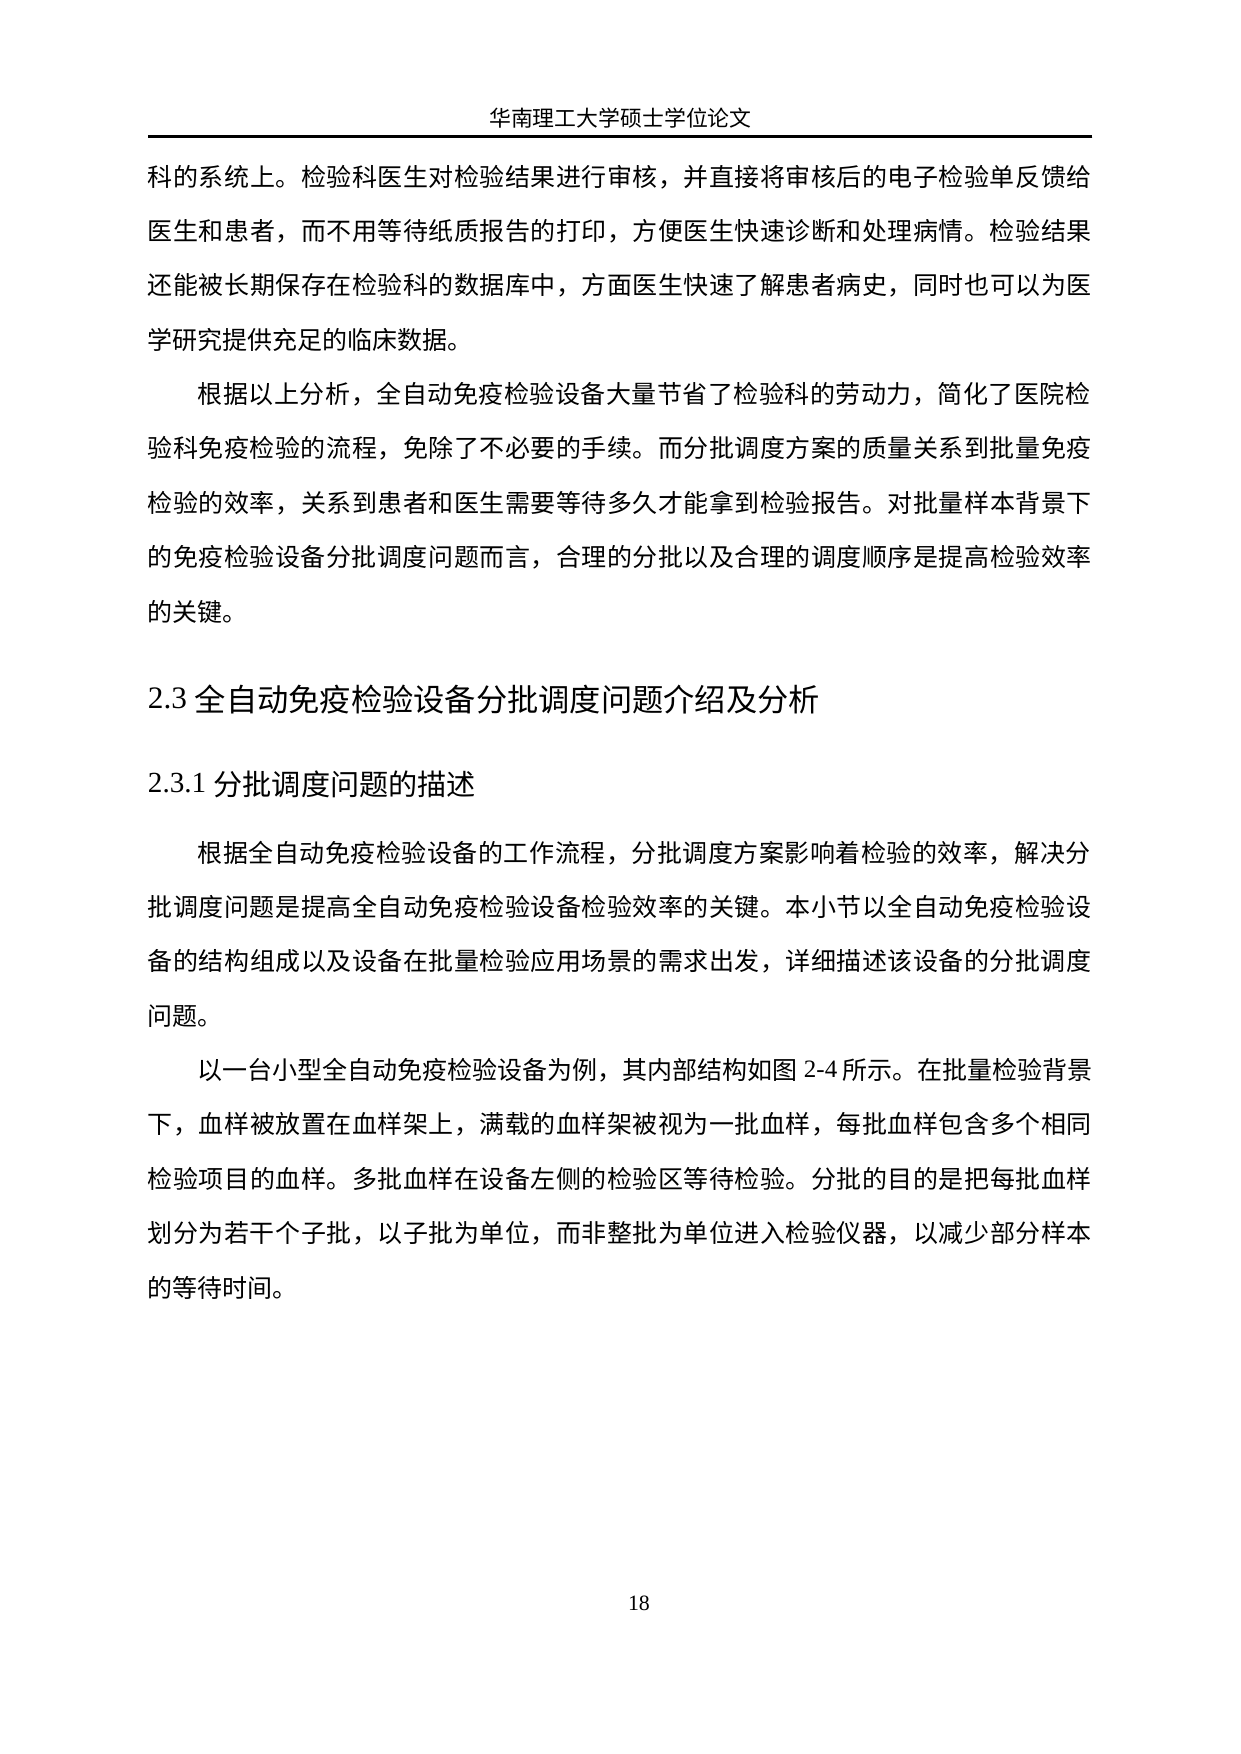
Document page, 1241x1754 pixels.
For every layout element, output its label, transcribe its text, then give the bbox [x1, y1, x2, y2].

text 以一台小型全自动免疫检验设备为例，其内部结构如图2-4所示。在批量检验背景下，血样被放置在血样架上，满载的血样架被视为一批血样，每批血样包含多个相同检验项目的血样。多批血样在设备左侧的检验区等待检验。分批的目的是把每批血样划分为若干个子批，以子批为单位，而非整批为单位进入检验仪器，以减少部分样本的等待时间。 [148, 1051, 1092, 1304]
subtitle 2.3 全自动免疫检验设备分批调度问题介绍及分析 [148, 663, 1092, 731]
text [148, 157, 1092, 356]
text 根据全自动免疫检验设备的工作流程，分批调度方案影响着检验的效率，解决分批调度问题是提高全自动免疫检验设备检验效率的关键。本小节以全自动免疫检验设备的结构组成以及设备在批量检验应用场景的需求出发，详细描述该设备的分批调度问题。 [148, 833, 1092, 1032]
subtitle 2.3.1 分批调度问题的描述 [148, 748, 1092, 816]
text 根据以上分析，全自动免疫检验设备大量节省了检验科的劳动力，简化了医院检验科免疫检验的流程，免除了不必要的手续。而分批调度方案的质量关系到批量免疫检验的效率，关系到患者和医生需要等待多久才能拿到检验报告。对批量样本背景下的免疫检验设备分批调度问题而言，合理的分批以及合理的调度顺序是提高检验效率的关键。 [148, 374, 1092, 628]
